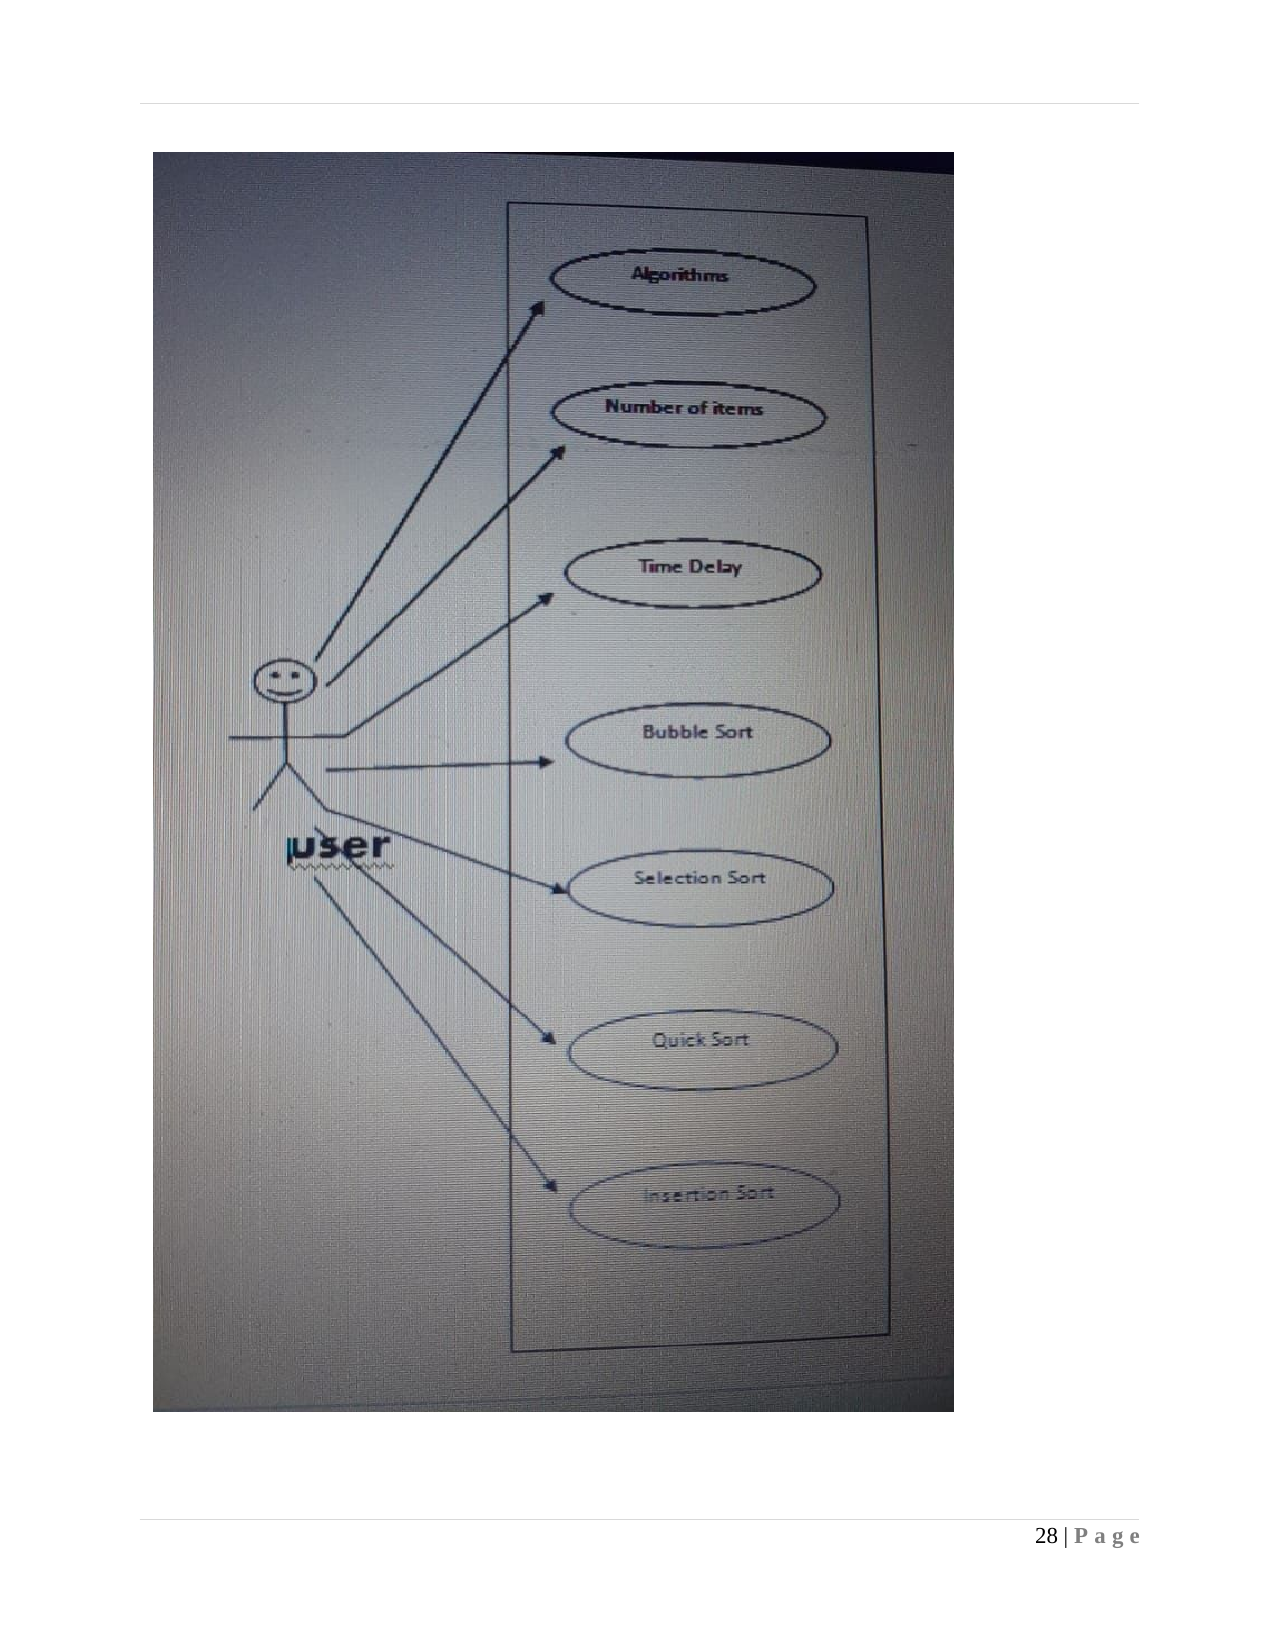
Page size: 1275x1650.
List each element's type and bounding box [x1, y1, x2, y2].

picture [153, 152, 954, 1412]
